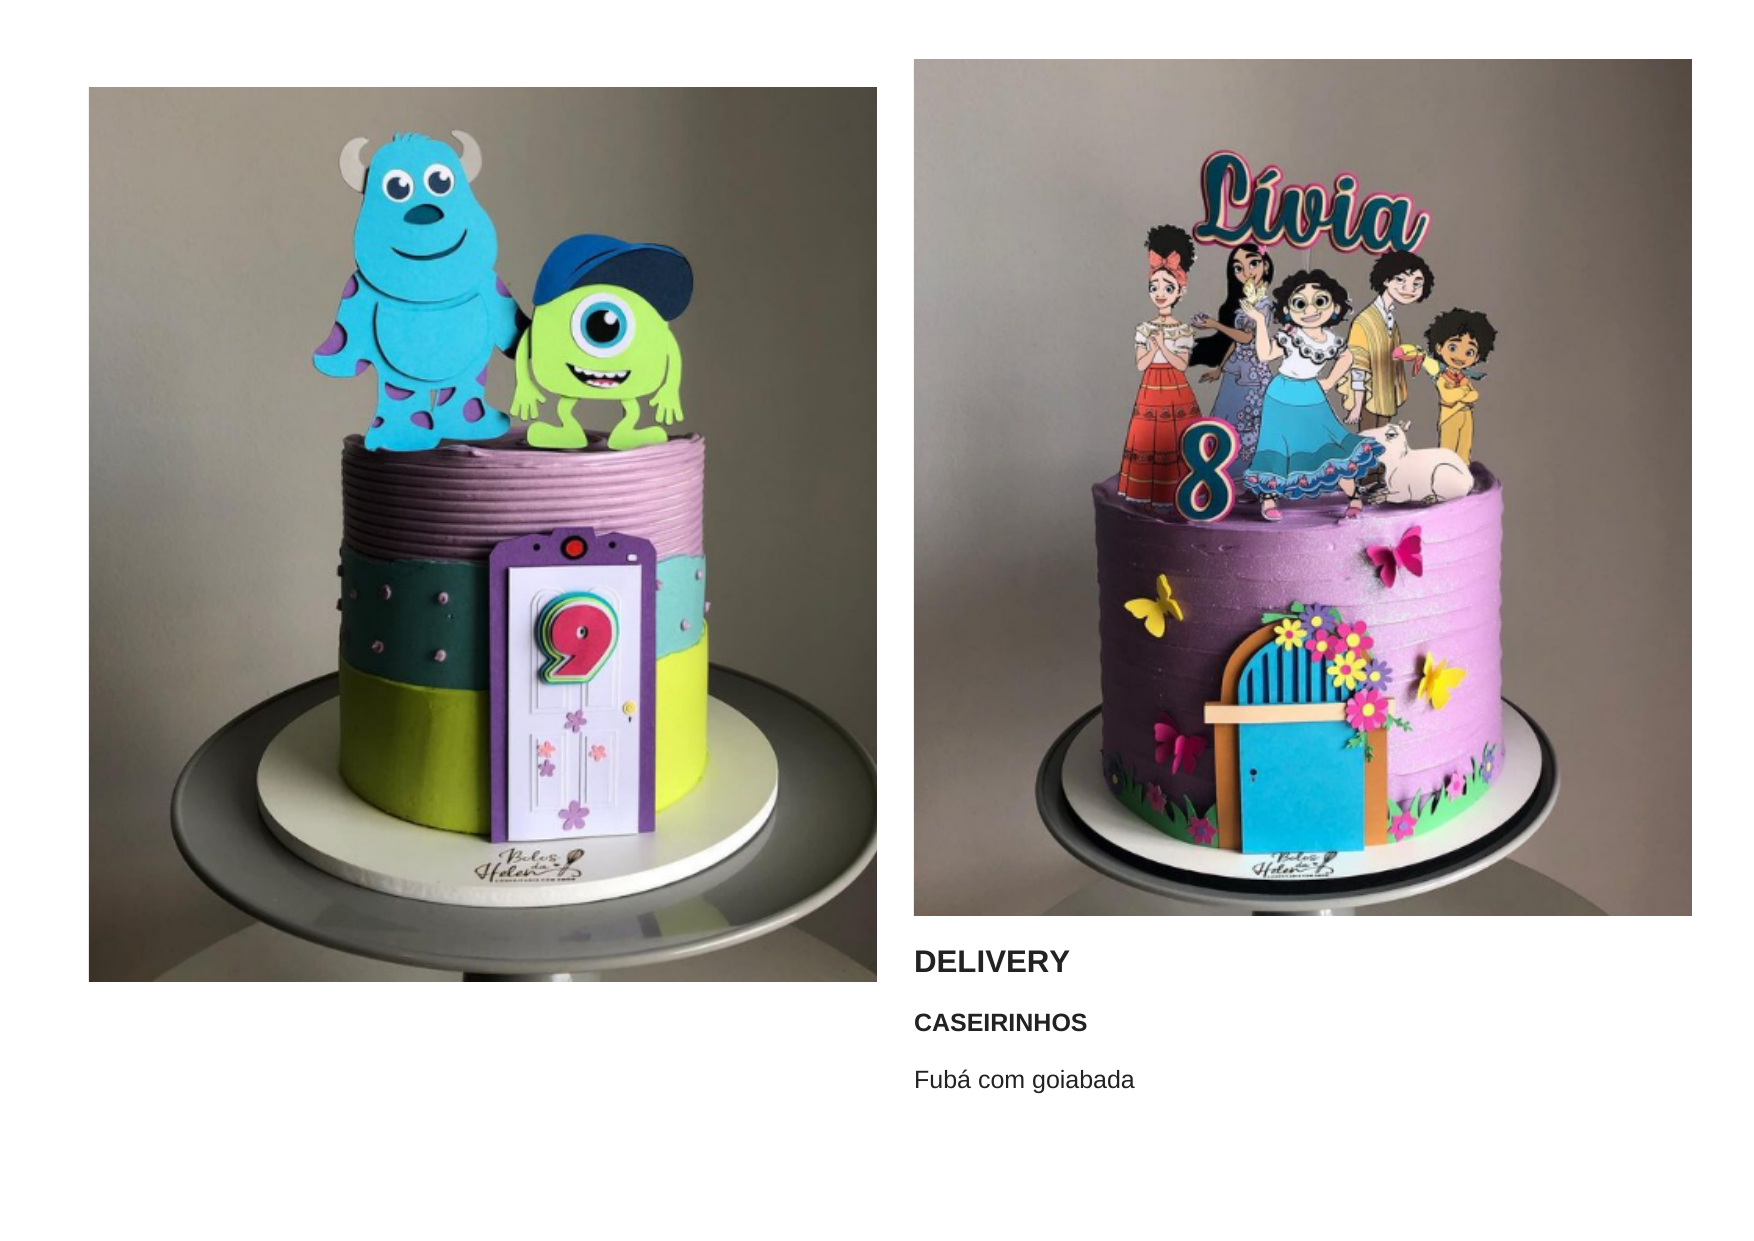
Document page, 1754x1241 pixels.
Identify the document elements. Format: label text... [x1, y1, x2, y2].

picture [913, 59, 1692, 916]
text DELIVERY [914, 943, 1665, 979]
text Fubá com goiabada [914, 1066, 1665, 1094]
picture [88, 87, 877, 982]
text CASEIRINHOS [914, 1008, 1665, 1037]
